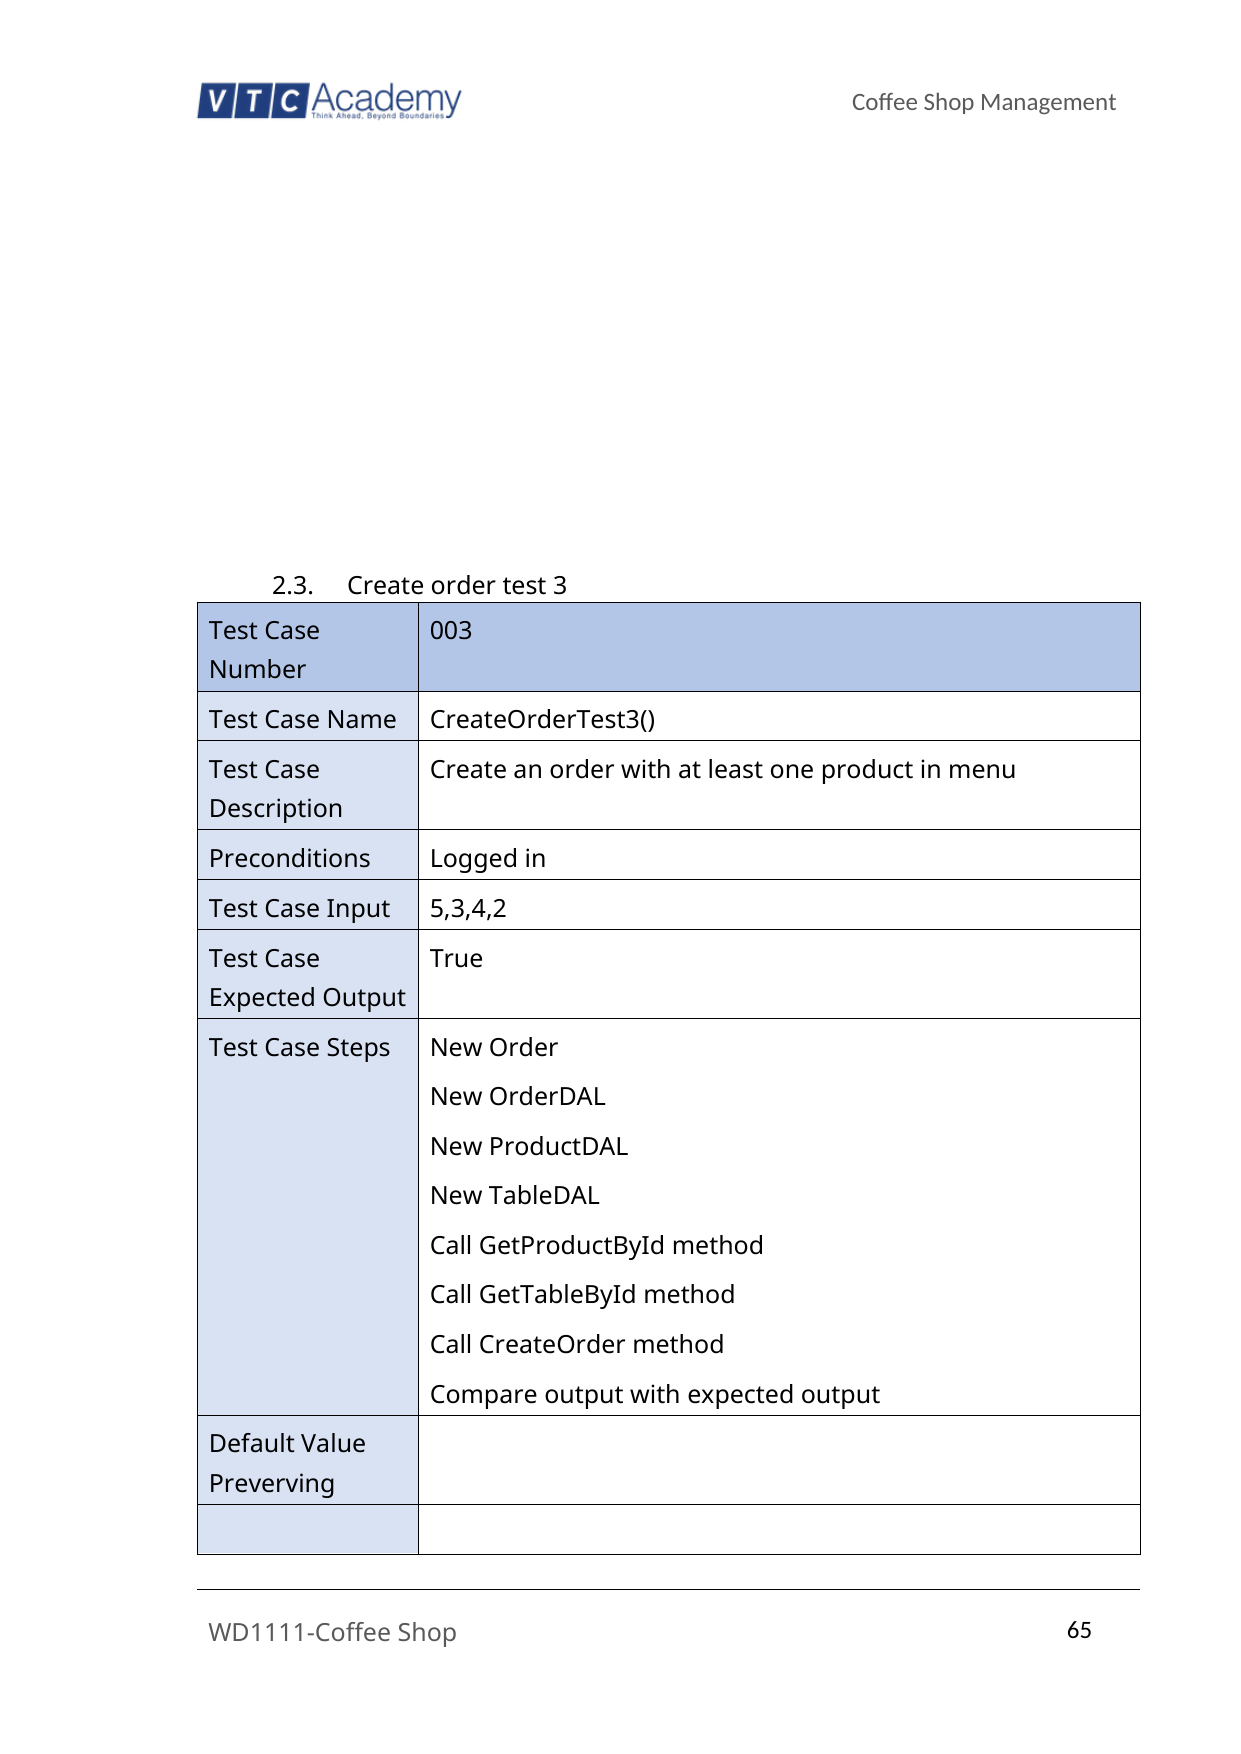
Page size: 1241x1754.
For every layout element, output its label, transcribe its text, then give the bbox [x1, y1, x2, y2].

picture [188, 75, 471, 128]
table_cell [419, 1505, 1140, 1553]
table_cell Default Value Preverving [198, 1416, 418, 1504]
table_header 003 [419, 603, 1140, 691]
list Create order test 3 [272, 567, 1122, 602]
table_cell Test Case Input [198, 880, 418, 929]
table_cell Preconditions [198, 830, 418, 879]
table_cell True [419, 930, 1140, 1018]
table_cell [419, 1416, 1140, 1504]
table_cell 5,3,4,2 [419, 880, 1140, 929]
table_cell CreateOrderTest3() [419, 692, 1140, 740]
table_cell [198, 1505, 418, 1553]
table_cell Test Case Steps [198, 1019, 418, 1415]
table_cell Test Case Name [198, 692, 418, 740]
table_cell Logged in [419, 830, 1140, 879]
table_header Test Case Number [198, 603, 418, 691]
table_cell Test Case Description [198, 741, 418, 829]
table_cell New Order New OrderDAL New ProductDAL New TableDAL Call GetProductById method Call GetTableById method Call CreateOrder method Compare output with expected output [419, 1019, 1140, 1415]
table_cell Create an order with at least one product in menu [419, 741, 1140, 829]
table_cell Test Case Expected Output [198, 930, 418, 1018]
